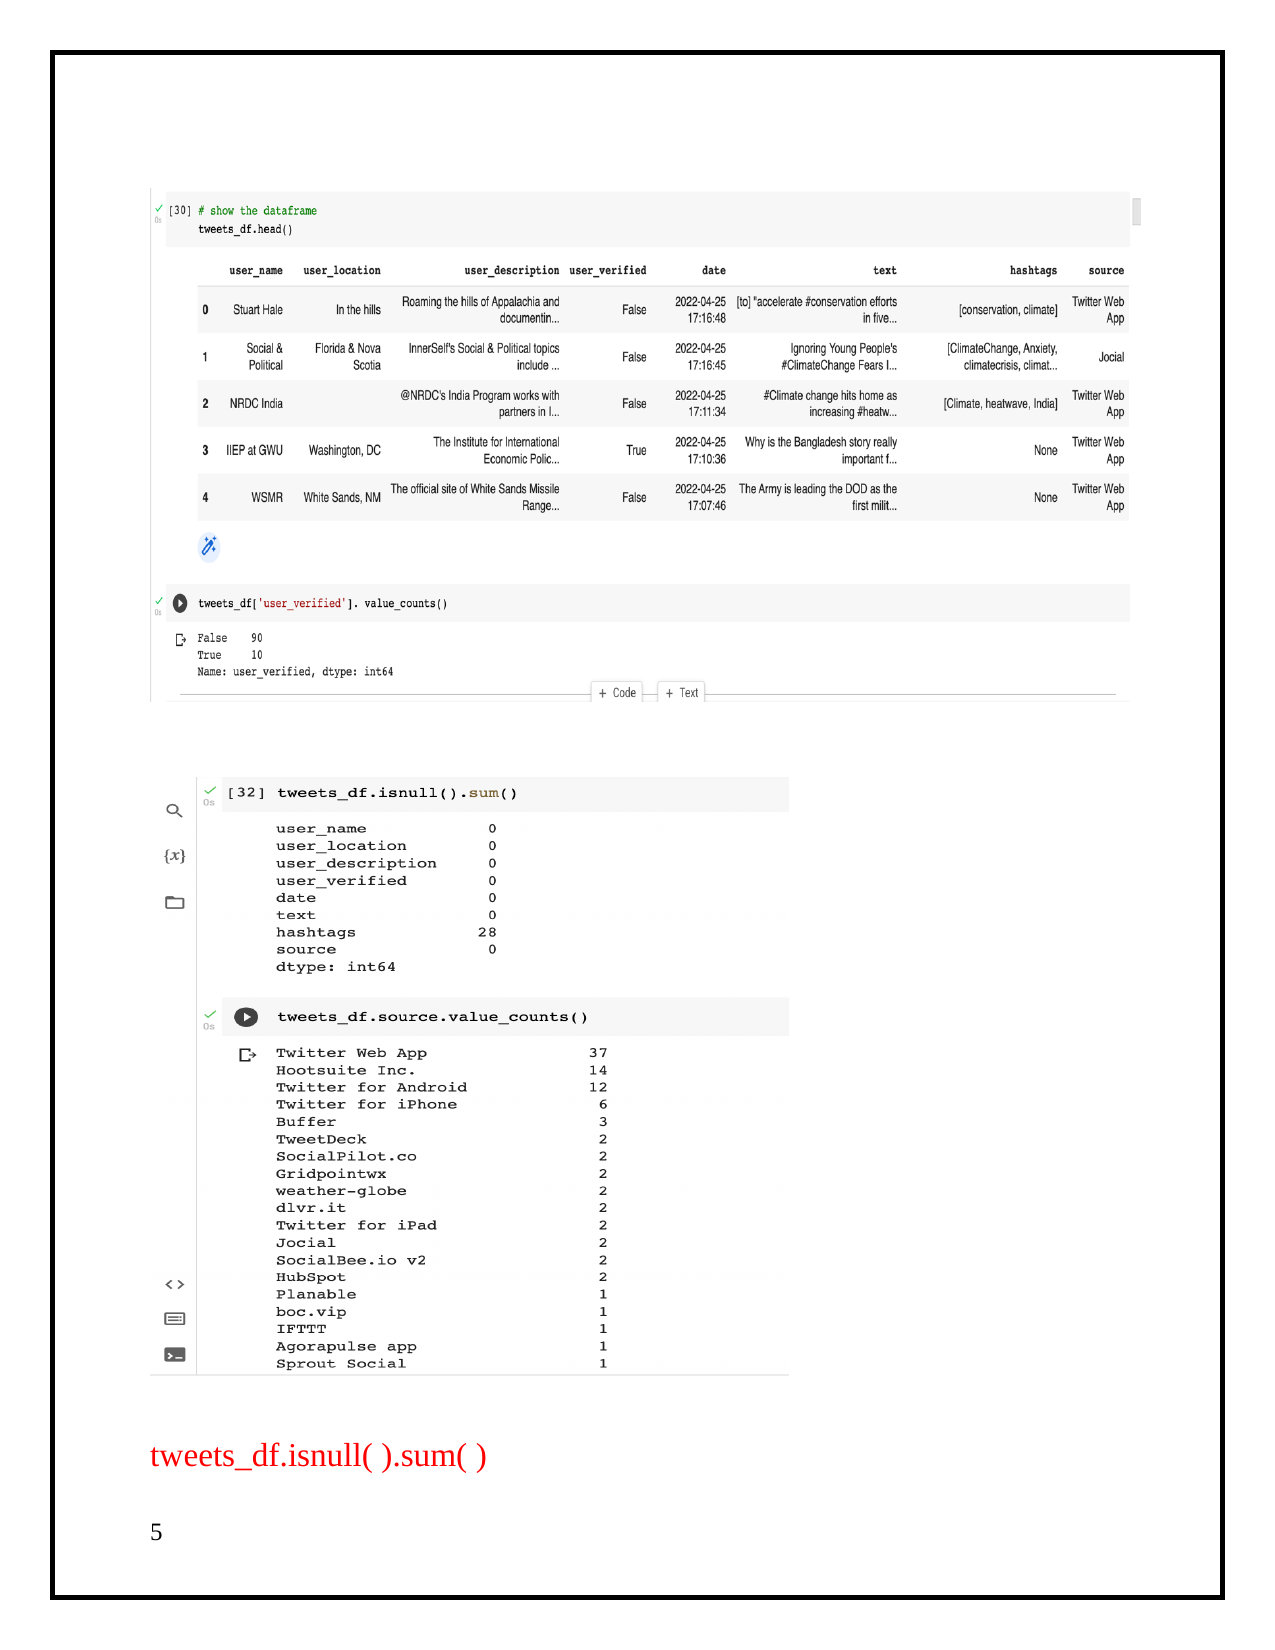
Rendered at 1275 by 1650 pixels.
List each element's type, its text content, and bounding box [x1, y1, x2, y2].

text tweets_df.isnull( ).sum( ) [150, 1435, 1125, 1473]
picture [150, 188, 1141, 702]
picture [150, 777, 789, 1397]
